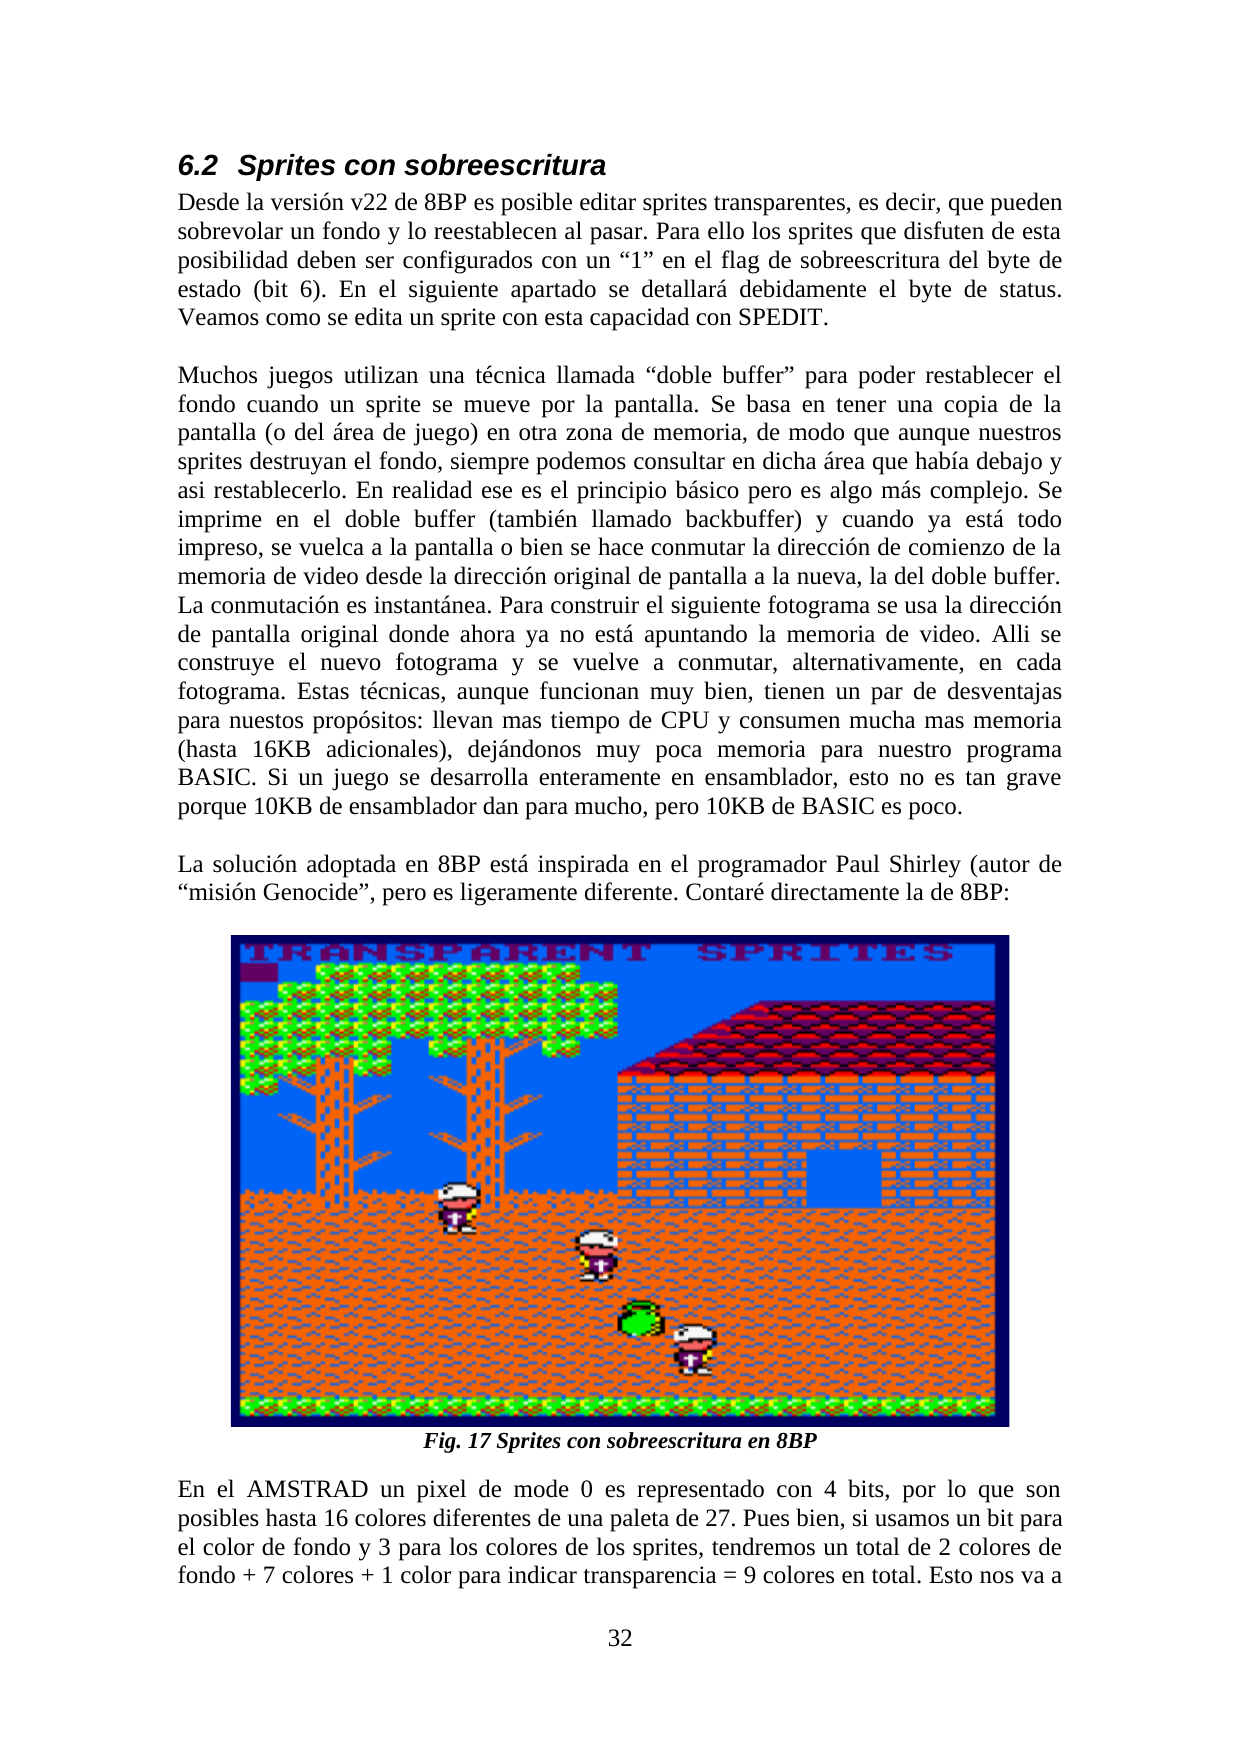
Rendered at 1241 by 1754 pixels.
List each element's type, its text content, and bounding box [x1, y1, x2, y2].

text La solución adoptada en 8BP está inspirada en el programador Paul Shirley (autor de “misión Genocide”, pero es ligeramente diferente. Contaré directamente la de 8BP: [177, 849, 1063, 906]
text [177, 1474, 1063, 1589]
subtitle Sprites con sobreescritura [177, 148, 1063, 181]
text Muchos juegos utilizan una técnica llamada “doble buffer” para poder restablecer el fondo cuando un sprite se mueve por la pantalla. Se basa en tener una copia de la pantalla (o del área de juego) en otra zona de memoria, de modo que aunque nuestros sprites destruyan el fondo, siempre podemos consultar en dicha área que había debajo y asi restablecerlo. En realidad ese es el principio básico pero es algo más complejo. Se imprime en el doble buffer (también llamado backbuffer) y cuando ya está todo impreso, se vuelca a la pantalla o bien se hace conmutar la dirección de comienzo de la memoria de video desde la dirección original de pantalla a la nueva, la del doble buffer. La conmutación es instantánea. Para construir el siguiente fotograma se usa la dirección de pantalla original donde ahora ya no está apuntando la memoria de video. Alli se construye el nuevo fotograma y se vuelve a conmutar, alternativamente, en cada fotograma. Estas técnicas, aunque funcionan muy bien, tienen un par de desventajas para nuestos propósitos: llevan mas tiempo de CPU y consumen mucha mas memoria (hasta 16KB adicionales), dejándonos muy poca memoria para nuestro programa BASIC. Si un juego se desarrolla enteramente en ensamblador, esto no es tan grave porque 10KB de ensamblador dan para mucho, pero 10KB de BASIC es poco. [177, 360, 1063, 820]
text Desde la versión v22 de 8BP es posible editar sprites transparentes, es decir, que pueden sobrevolar un fondo y lo reestablecen al pasar. Para ello los sprites que disfuten de esta posibilidad deben ser configurados con un “1” en el flag de sobreescritura del byte de estado (bit 6). En el siguiente apartado se detallará debidamente el byte de status. Veamos como se edita un sprite con esta capacidad con SPEDIT. [177, 187, 1063, 331]
picture [230, 935, 1010, 1427]
